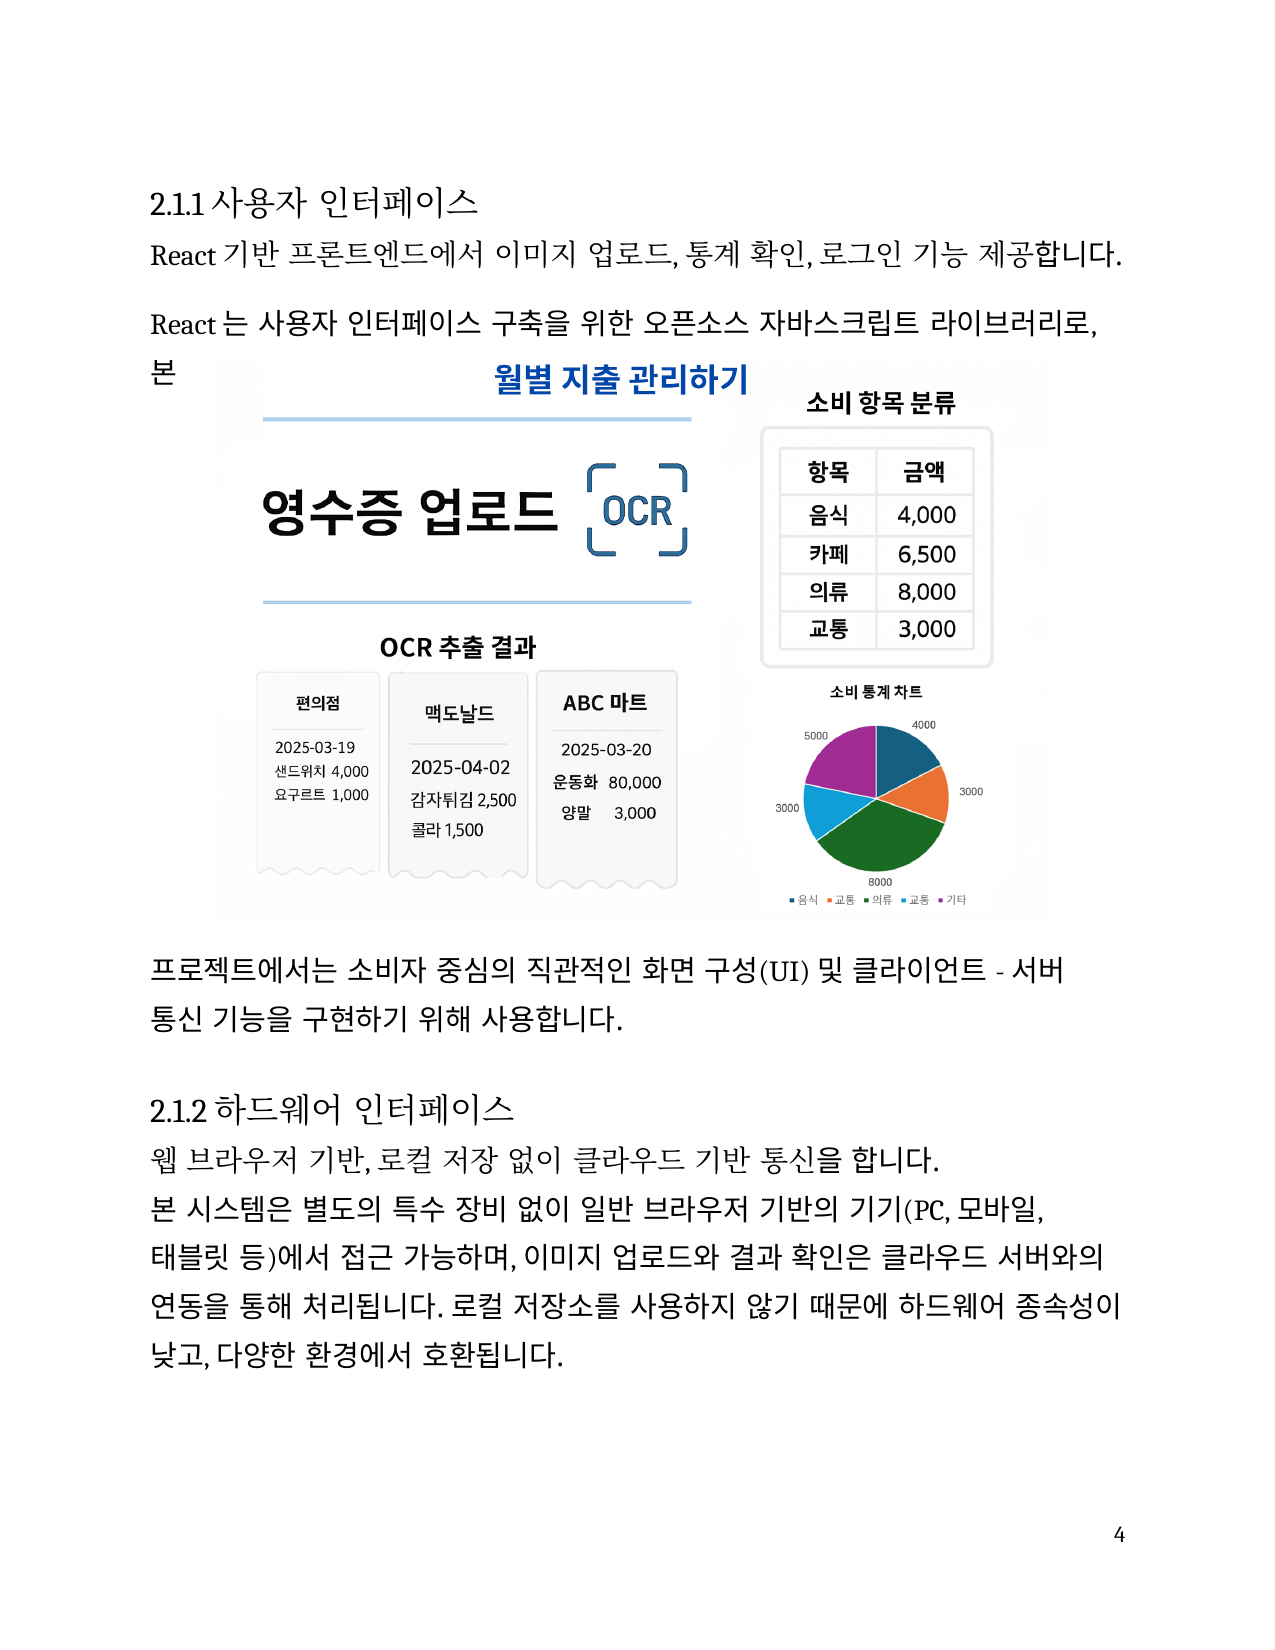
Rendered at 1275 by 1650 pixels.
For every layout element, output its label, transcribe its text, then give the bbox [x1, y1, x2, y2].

text 2.1.2 하드웨어 인터페이스 웹 브라우저 기반, 로컬 저장 없이 클라우드 기반 통신을 합니다. [150, 1084, 1125, 1180]
text 2.1.1 사용자 인터페이스 React 기반 프론트엔드에서 이미지 업로드, 통계 확인, 로그인 기능 제공합니다. [150, 177, 1125, 274]
picture [211, 361, 1048, 921]
text 본 시스템은 별도의 특수 장비 없이 일반 브라우저 기반의 기기(PC, 모바일, 태블릿 등)에서 접근 가능하며, 이미지 업로드와 결과 확인은 클라우드 서버와의 연동을 통해 처리됩니다. 로컬 저장소를 사용하지 않기 때문에 하드웨어 종속성이 낮고, 다양한 환경에서 호환됩니다. [150, 1187, 1125, 1375]
